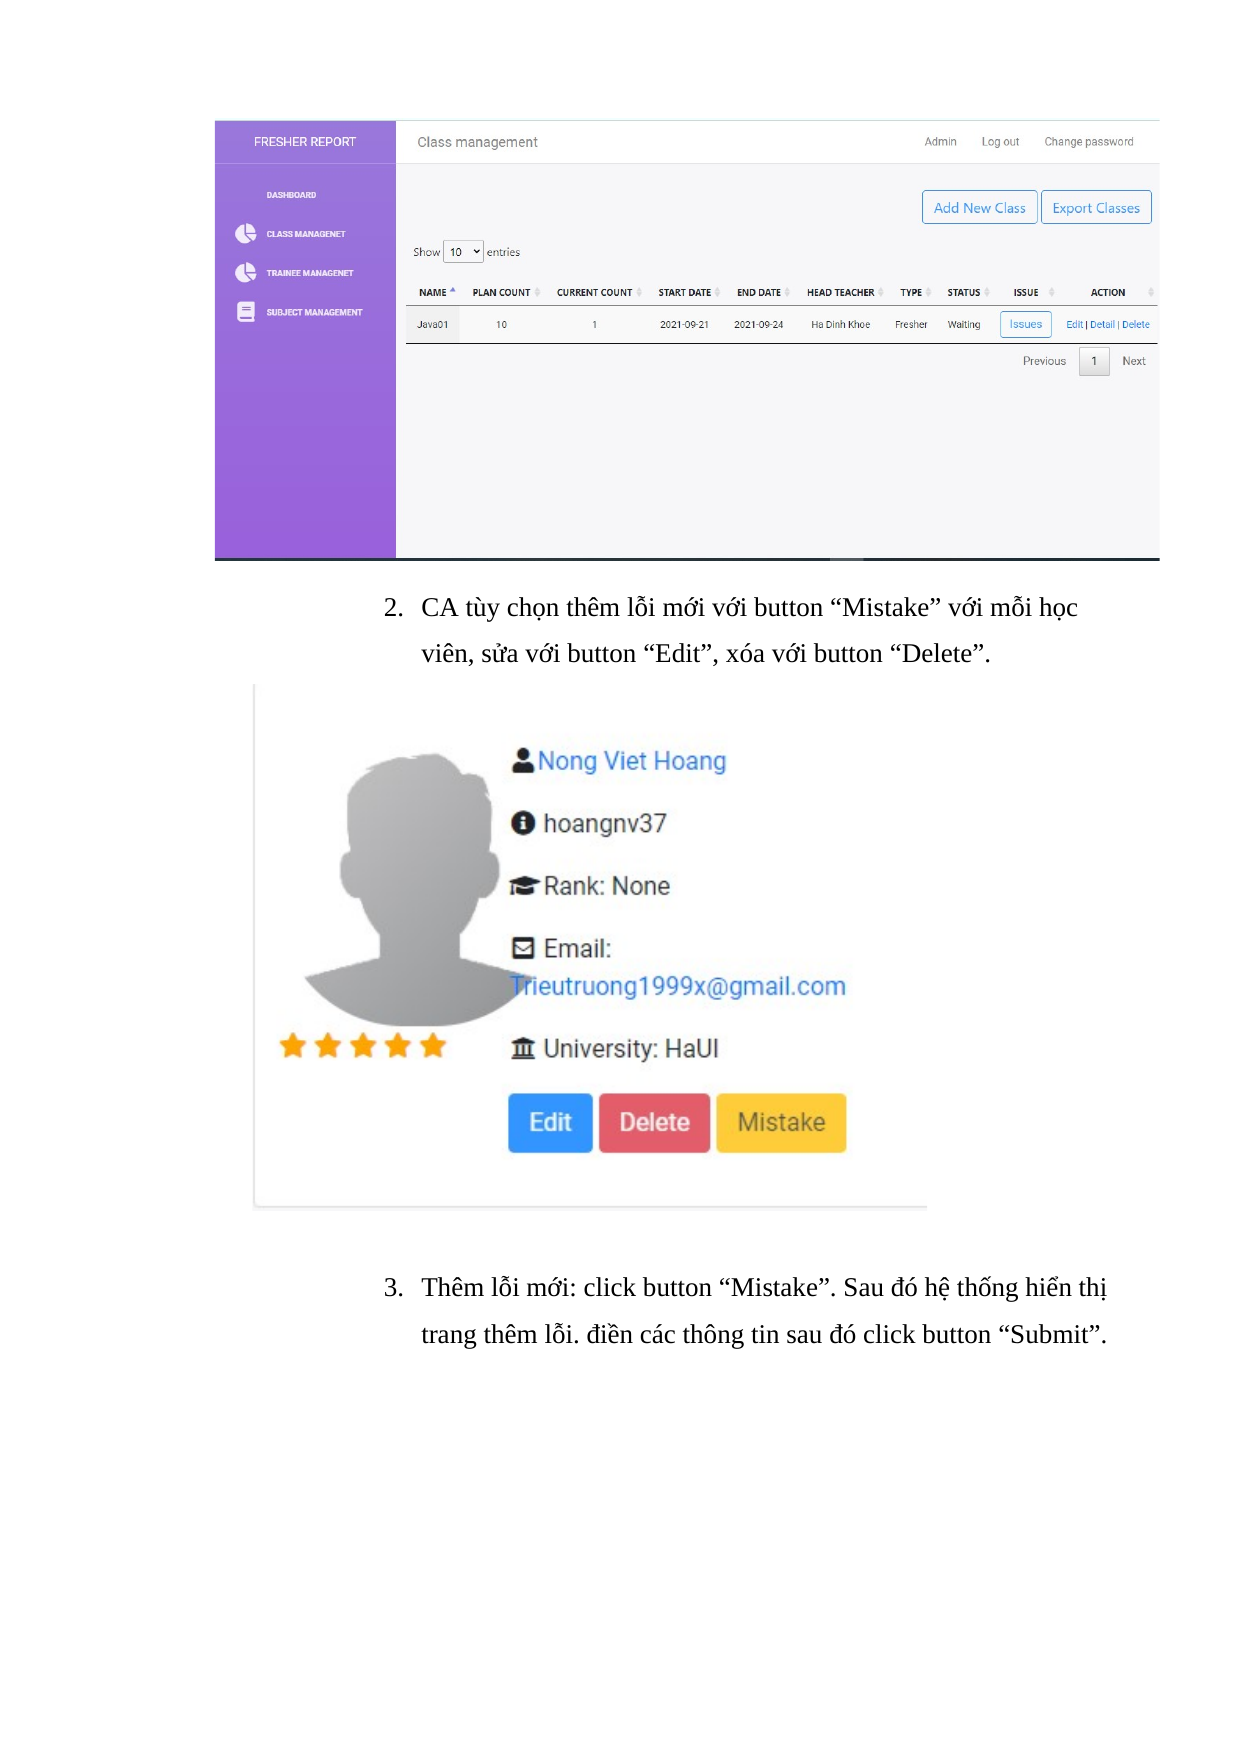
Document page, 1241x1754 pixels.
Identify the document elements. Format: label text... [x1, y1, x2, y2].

picture [252, 684, 928, 1211]
picture [214, 118, 1160, 561]
list Thêm lỗi mới: click button “Mistake”. Sau đó hệ thống hiển thị trang thêm lỗi. điền các thông tin sau đó click button “Submit”. [383, 1271, 1122, 1349]
list CA tùy chọn thêm lỗi mới với button “Mistake” với mỗi học viên, sửa với button “Edit”, xóa với button “Delete”. [383, 591, 1122, 669]
